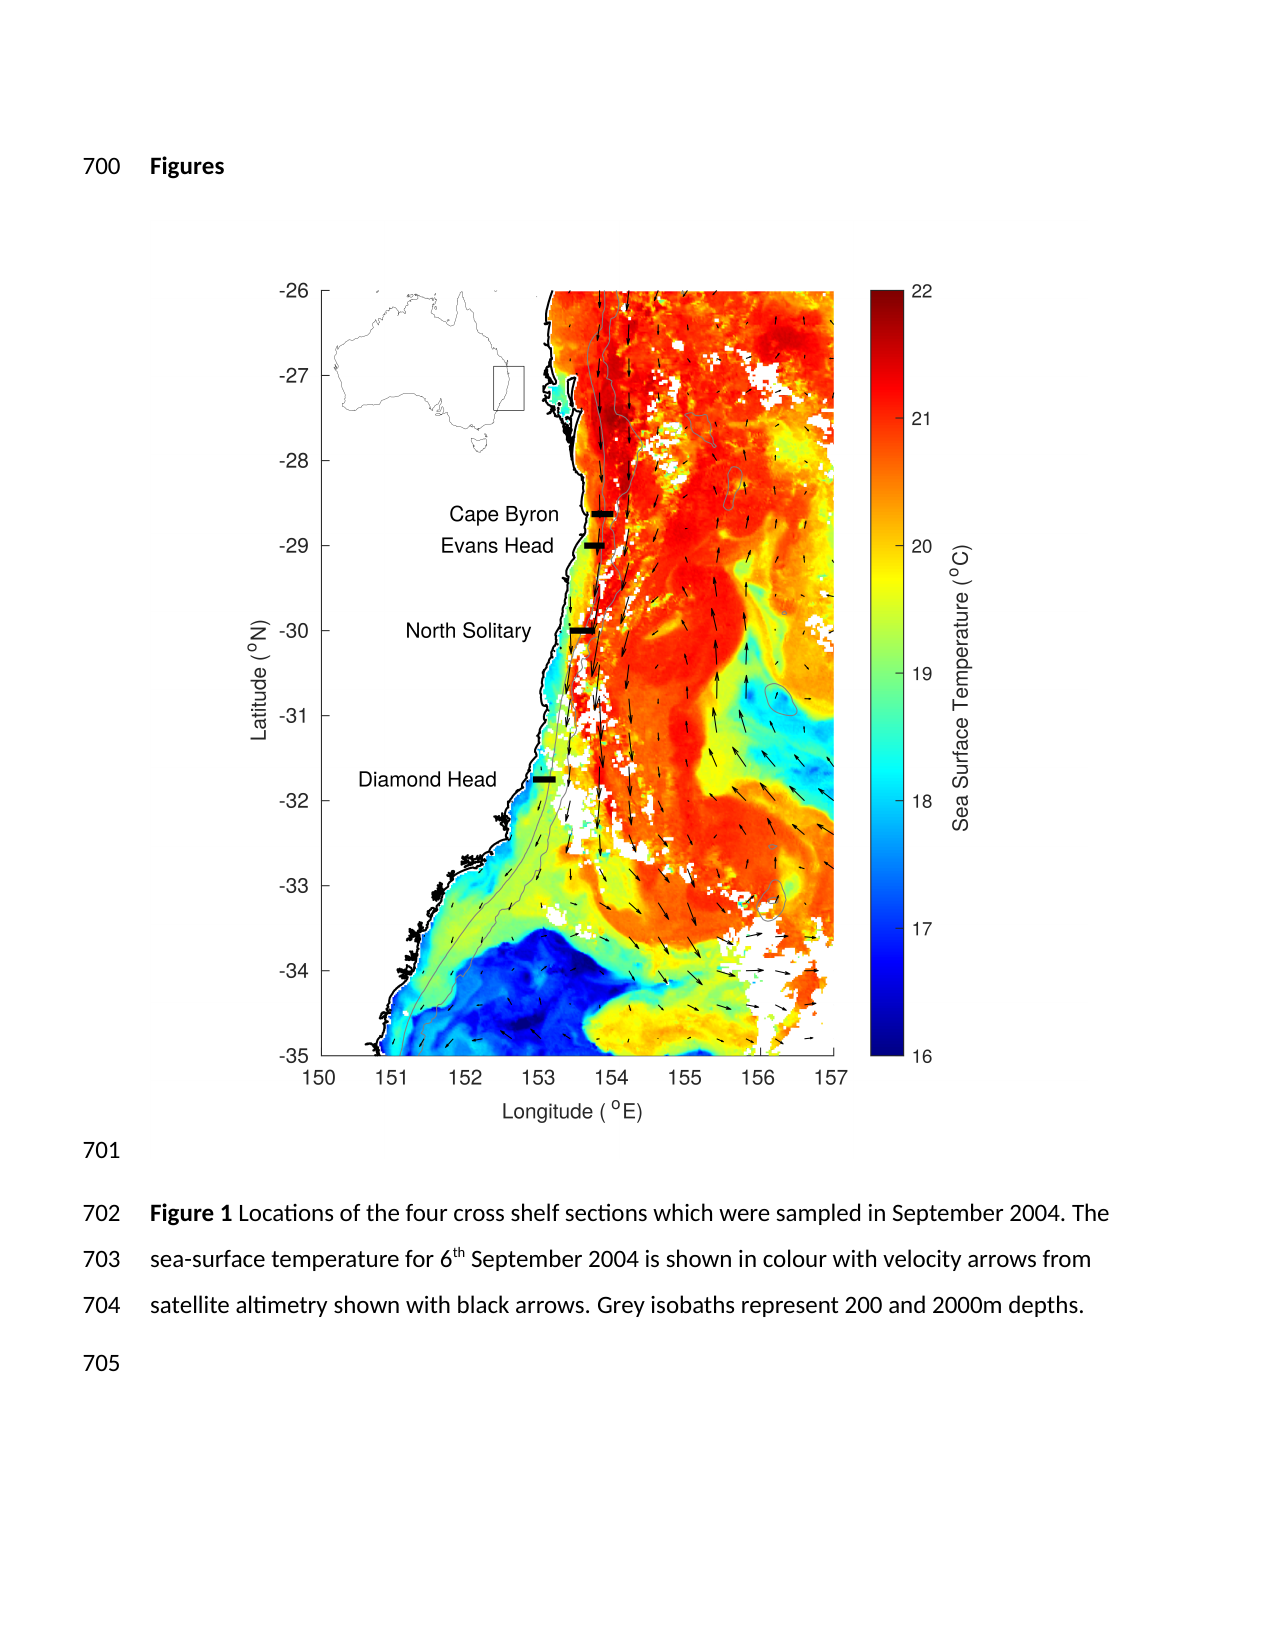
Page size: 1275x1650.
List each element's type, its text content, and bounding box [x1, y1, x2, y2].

picture [150, 220, 1088, 1159]
subtitle Figure 1 Locations of the four cross shelf sections which were sampled in September 2004. The sea-surface temperature for 6th September 2004 is shown in colour with velocity arrows from satellite altimetry shown with black arrows. Grey isobaths represent 200 and 2000m depths. [150, 1198, 1125, 1319]
text Figures [150, 150, 1125, 181]
